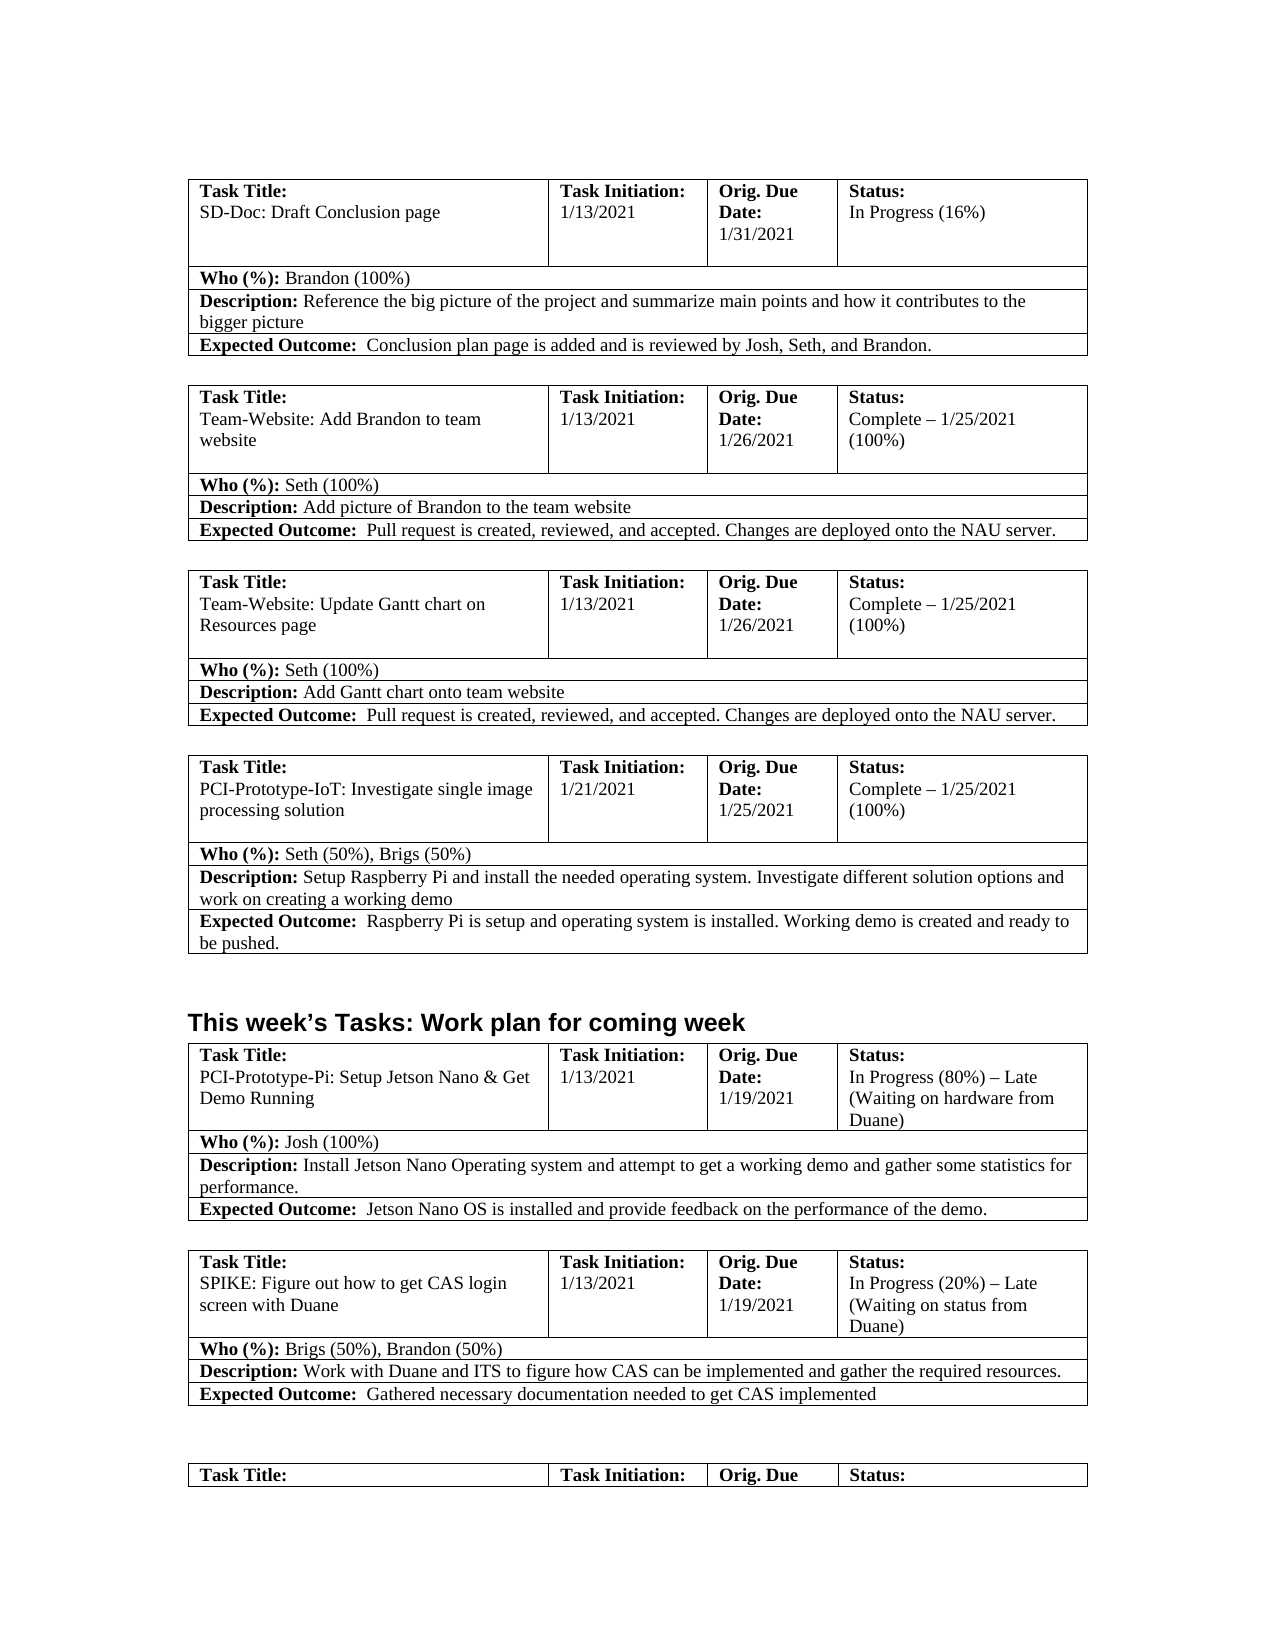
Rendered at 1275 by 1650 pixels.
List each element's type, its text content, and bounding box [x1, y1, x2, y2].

table_cell Description: Setup Raspberry Pi and install the needed operating system. Investigate different solution options and work on creating a working demo [189, 866, 1087, 909]
table_header Task Initiation: 1/13/2021 [549, 386, 707, 472]
table_cell Expected Outcome: Pull request is created, reviewed, and accepted. Changes are deployed onto the NAU server. [189, 519, 1087, 540]
table_header Task Initiation: 1/21/2021 [549, 756, 707, 842]
table_cell Expected Outcome: Gathered necessary documentation needed to get CAS implemented [189, 1383, 1087, 1404]
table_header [549, 1464, 707, 1486]
table_cell Description: Work with Duane and ITS to figure how CAS can be implemented and gather the required resources. [189, 1360, 1087, 1382]
table_header Task Title: PCI-Prototype-Pi: Setup Jetson Nano & Get Demo Running [189, 1044, 548, 1130]
table_header Task Title: SD-Doc: Draft Conclusion page [189, 180, 548, 266]
table_header Orig. Due Date: 1/26/2021 [708, 386, 837, 472]
table_cell Expected Outcome: Raspberry Pi is setup and operating system is installed. Working demo is created and ready to be pushed. [189, 910, 1087, 953]
table_cell Description: Add picture of Brandon to the team website [189, 496, 1087, 518]
table_header Status: Complete – 1/25/2021 (100%) [838, 386, 1087, 472]
table_cell Description: Install Jetson Nano Operating system and attempt to get a working demo and gather some statistics for performance. [189, 1154, 1087, 1197]
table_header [839, 1464, 1087, 1486]
table_header Orig. Due Date: 1/19/2021 [708, 1251, 837, 1337]
table_header Status: In Progress (20%) – Late (Waiting on status from Duane) [838, 1251, 1087, 1337]
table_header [189, 1464, 548, 1486]
table_header Orig. Due Date: 1/31/2021 [708, 180, 837, 266]
table_cell Expected Outcome: Conclusion plan page is added and is reviewed by Josh, Seth, and Brandon. [189, 334, 1087, 355]
table_header Status: In Progress (80%) – Late (Waiting on hardware from Duane) [838, 1044, 1087, 1130]
table_header Status: Complete – 1/25/2021 (100%) [838, 756, 1087, 842]
table_header Task Initiation: 1/13/2021 [549, 180, 707, 266]
table_header Task Initiation: 1/13/2021 [549, 1044, 707, 1130]
table_header Task Initiation: 1/13/2021 [549, 1251, 707, 1337]
table_header Task Title: Team-Website: Add Brandon to team website [189, 386, 548, 472]
table_cell Expected Outcome: Jetson Nano OS is installed and provide feedback on the performance of the demo. [189, 1198, 1087, 1220]
table_header Orig. Due Date: 1/19/2021 [708, 1044, 837, 1130]
subtitle This week’s Tasks: Work plan for coming week [187, 1008, 1087, 1037]
table_cell Who (%): Brigs (50%), Brandon (50%) [189, 1338, 1087, 1359]
table_header Task Title: PCI-Prototype-IoT: Investigate single image processing solution [189, 756, 548, 842]
table_header Orig. Due Date: 1/25/2021 [708, 756, 837, 842]
table_cell Who (%): Seth (100%) [189, 474, 1087, 495]
table_cell Who (%): Seth (100%) [189, 659, 1087, 680]
table_header Task Title: Team-Website: Update Gantt chart on Resources page [189, 571, 548, 657]
table_header Task Title: SPIKE: Figure out how to get CAS login screen with Duane [189, 1251, 548, 1337]
table_cell Expected Outcome: Pull request is created, reviewed, and accepted. Changes are deployed onto the NAU server. [189, 704, 1087, 725]
table_cell Who (%): Josh (100%) [189, 1131, 1087, 1153]
table_header Task Initiation: 1/13/2021 [549, 571, 707, 657]
table_header Status: Complete – 1/25/2021 (100%) [838, 571, 1087, 657]
table_header Orig. Due Date: 1/26/2021 [708, 571, 837, 657]
table_header Status: In Progress (16%) [838, 180, 1087, 266]
table_cell Who (%): Brandon (100%) [189, 267, 1087, 289]
table_cell Description: Reference the big picture of the project and summarize main points and how it contributes to the bigger picture [189, 290, 1087, 333]
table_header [708, 1464, 838, 1486]
table_cell Description: Add Gantt chart onto team website [189, 681, 1087, 703]
table_cell Who (%): Seth (50%), Brigs (50%) [189, 843, 1087, 865]
